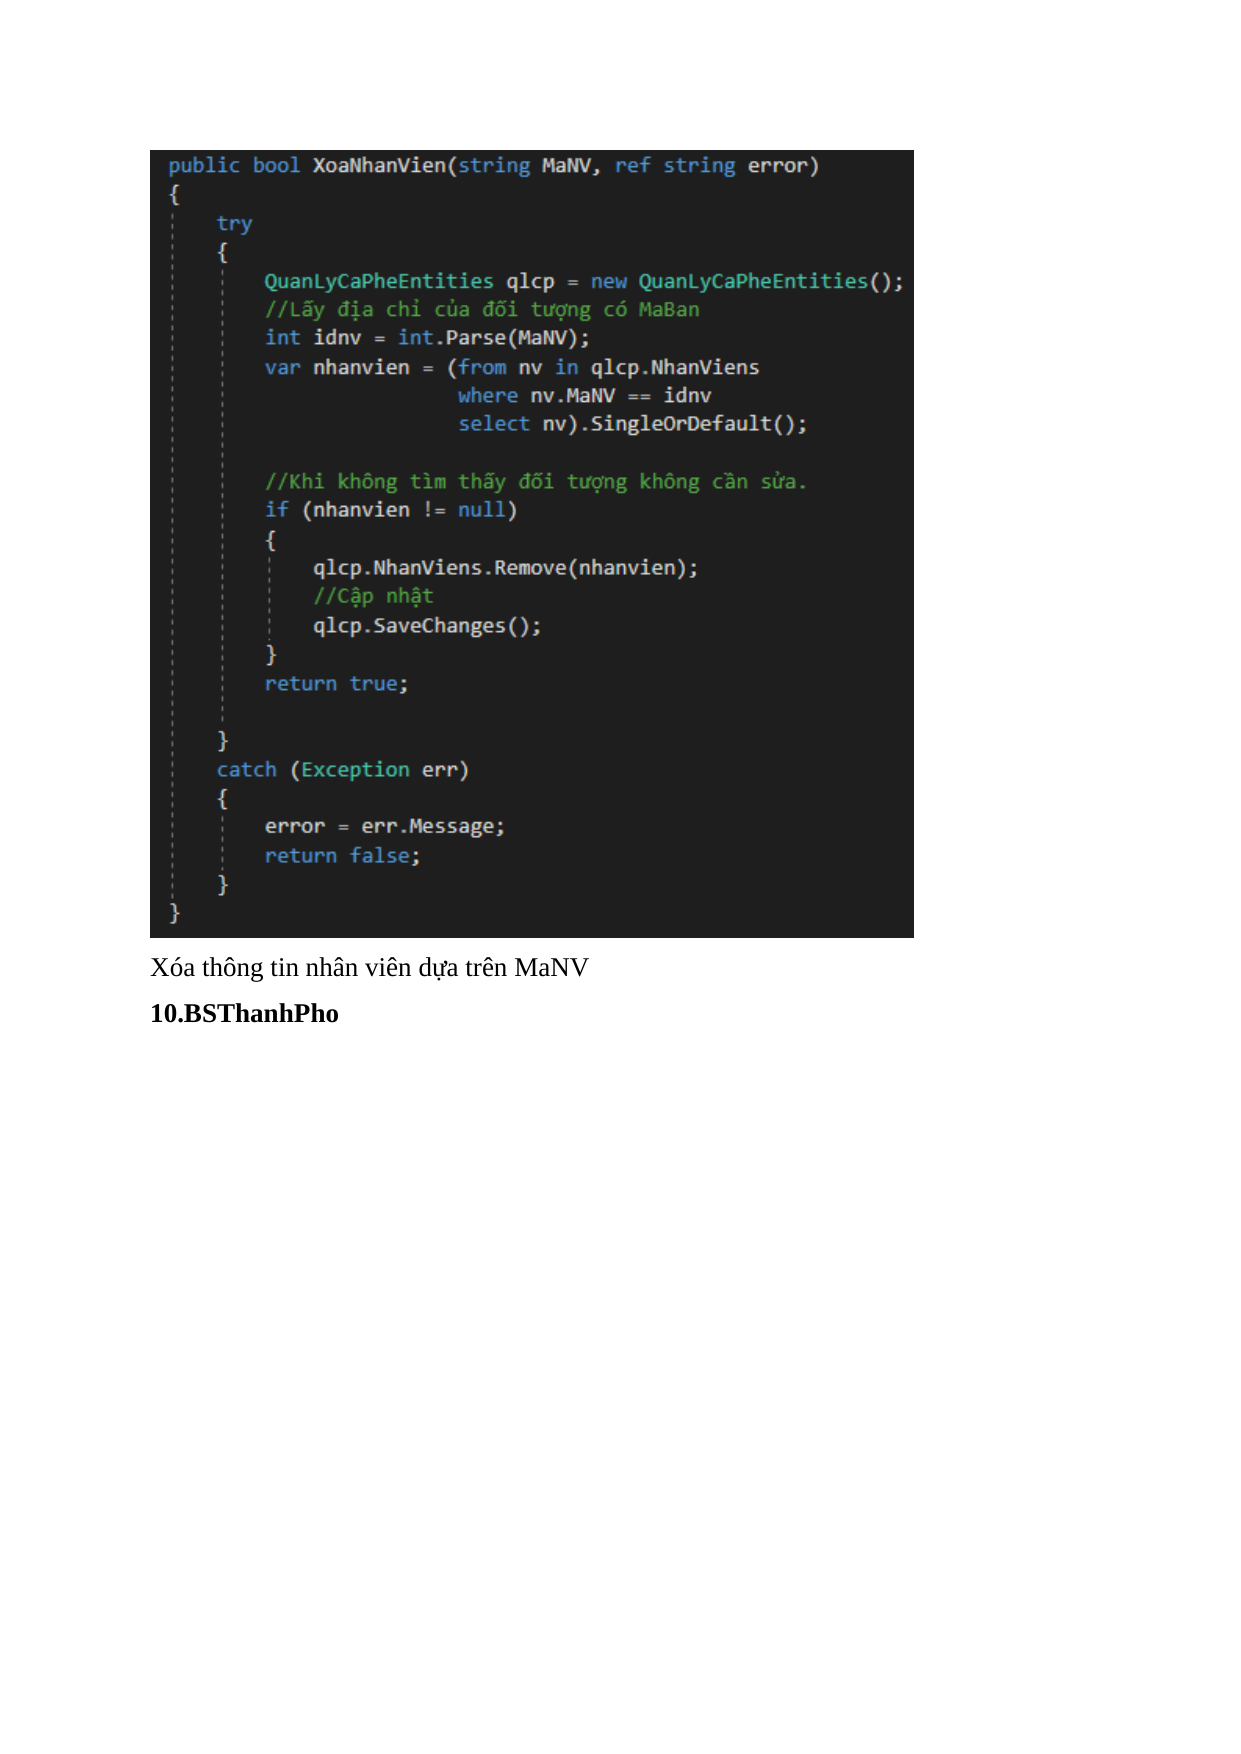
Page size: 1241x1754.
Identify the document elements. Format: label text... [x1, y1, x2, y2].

picture [150, 150, 914, 938]
text 10.BSThanhPho [150, 997, 1090, 1028]
text Xóa thông tin nhân viên dựa trên MaNV [150, 951, 1090, 982]
